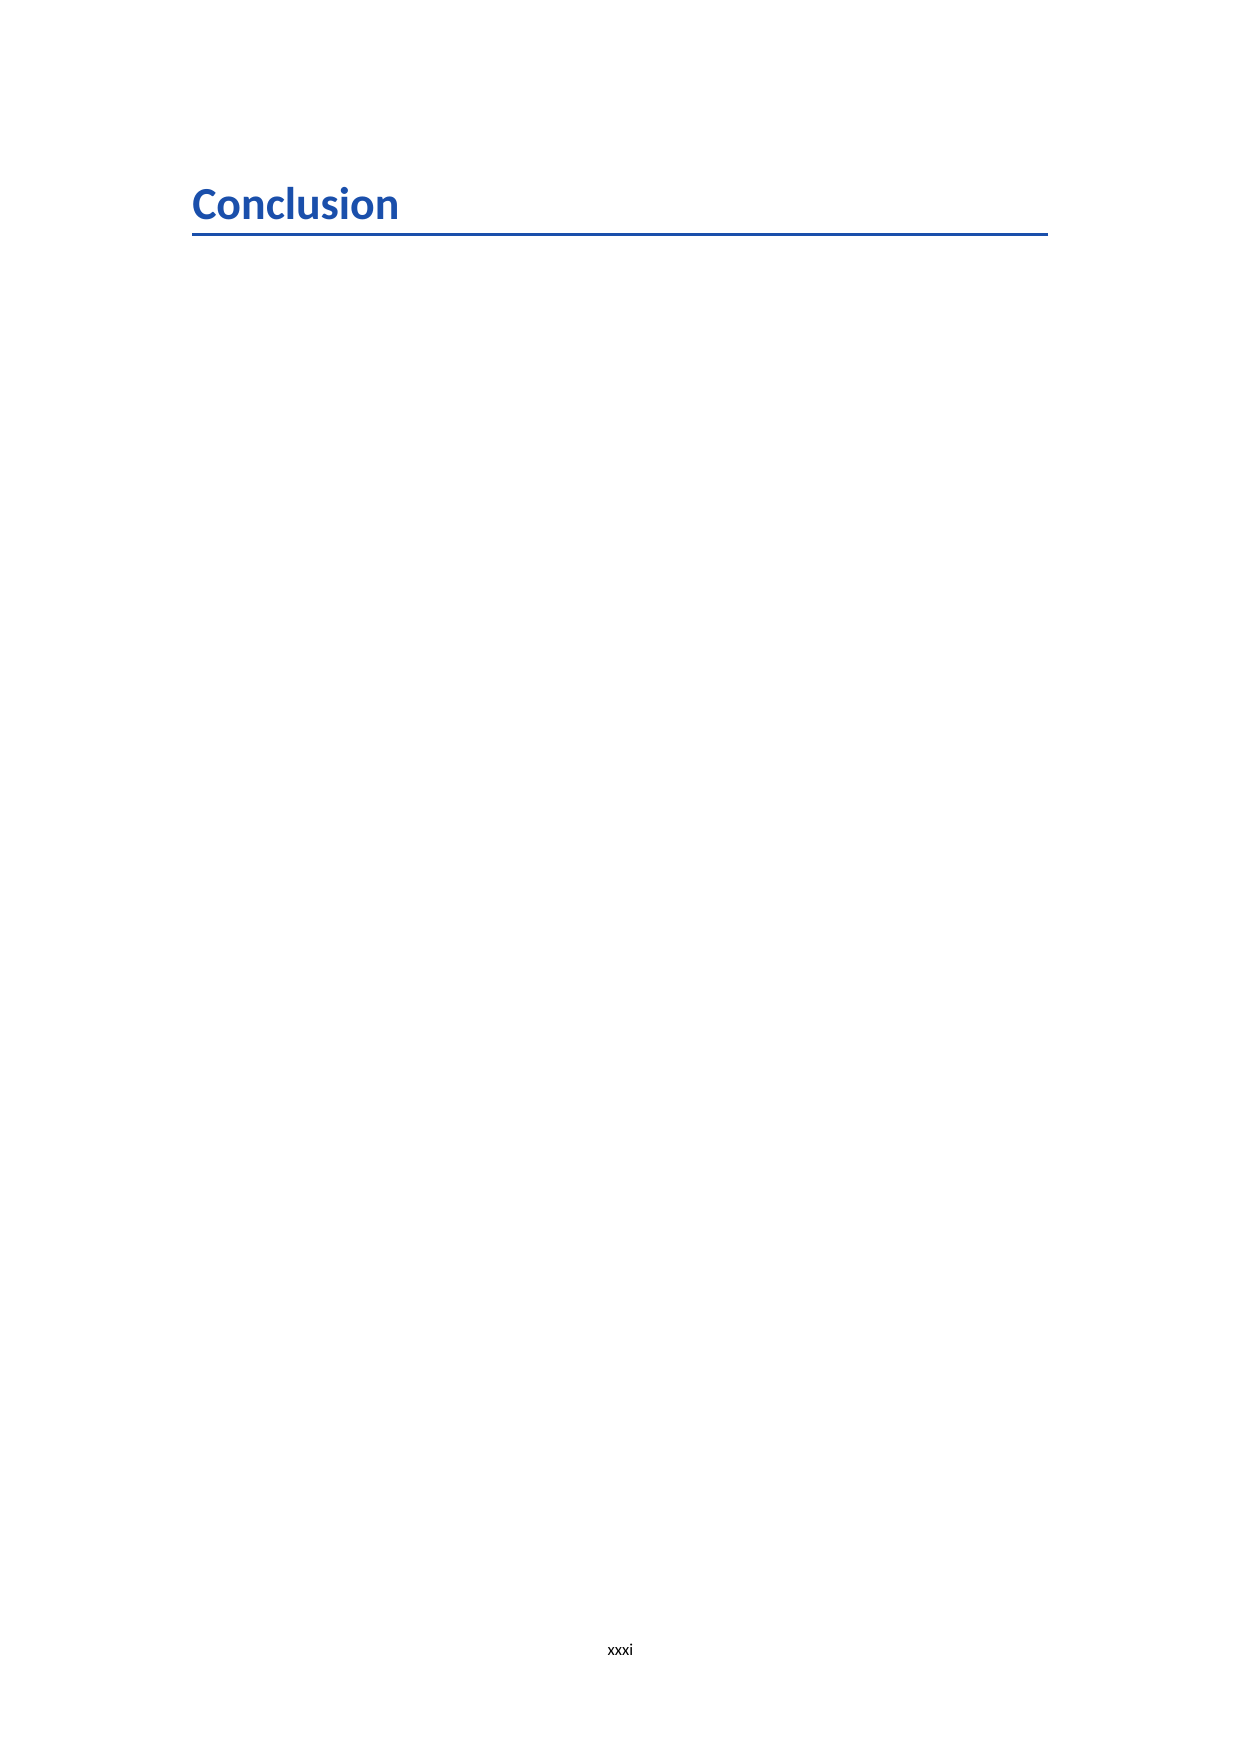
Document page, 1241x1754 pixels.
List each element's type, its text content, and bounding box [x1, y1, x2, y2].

subtitle Conclusion [192, 175, 1048, 233]
